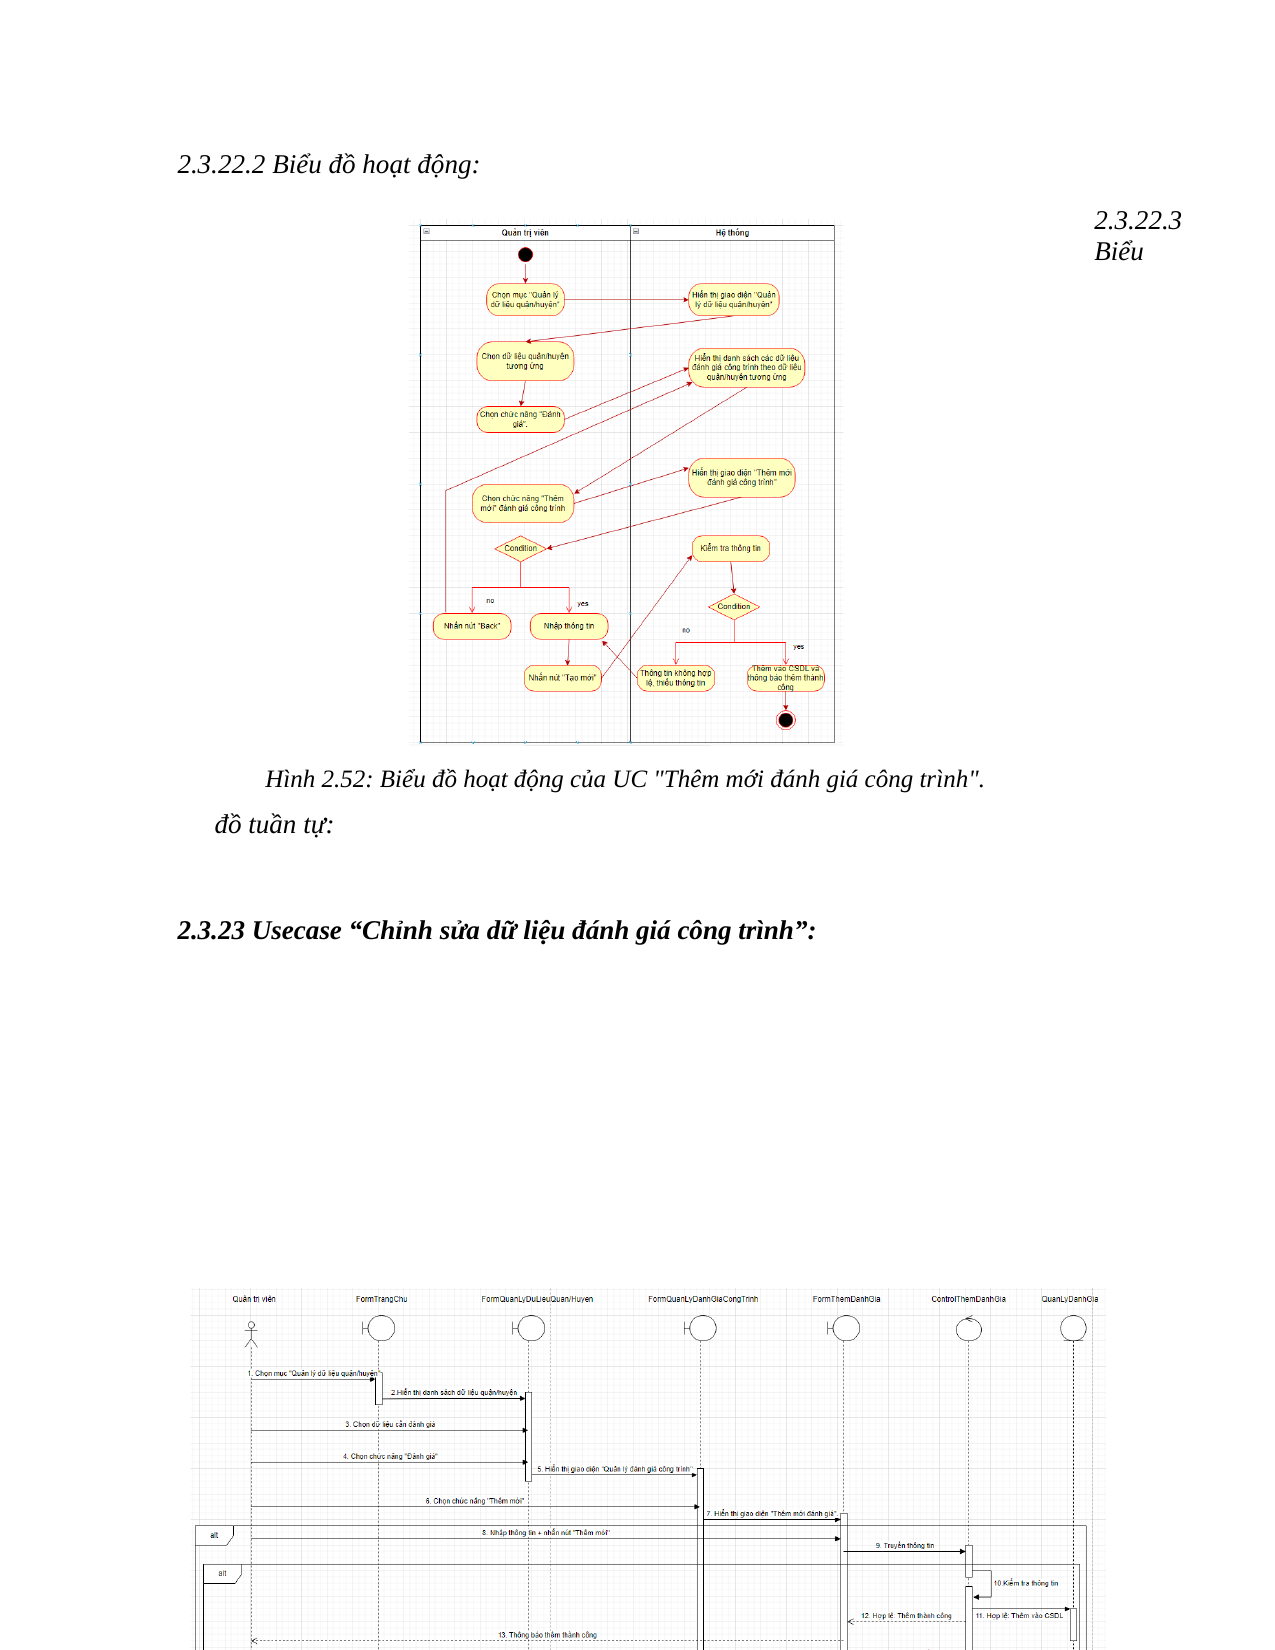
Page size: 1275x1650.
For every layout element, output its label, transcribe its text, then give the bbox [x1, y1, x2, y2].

picture [409, 219, 844, 746]
picture [190, 1288, 1106, 1650]
subtitle Biểu đồ hoạt động: [177, 148, 1157, 179]
subtitle Usecase “Chỉnh sửa dữ liệu đánh giá công trình”: [177, 914, 1157, 946]
